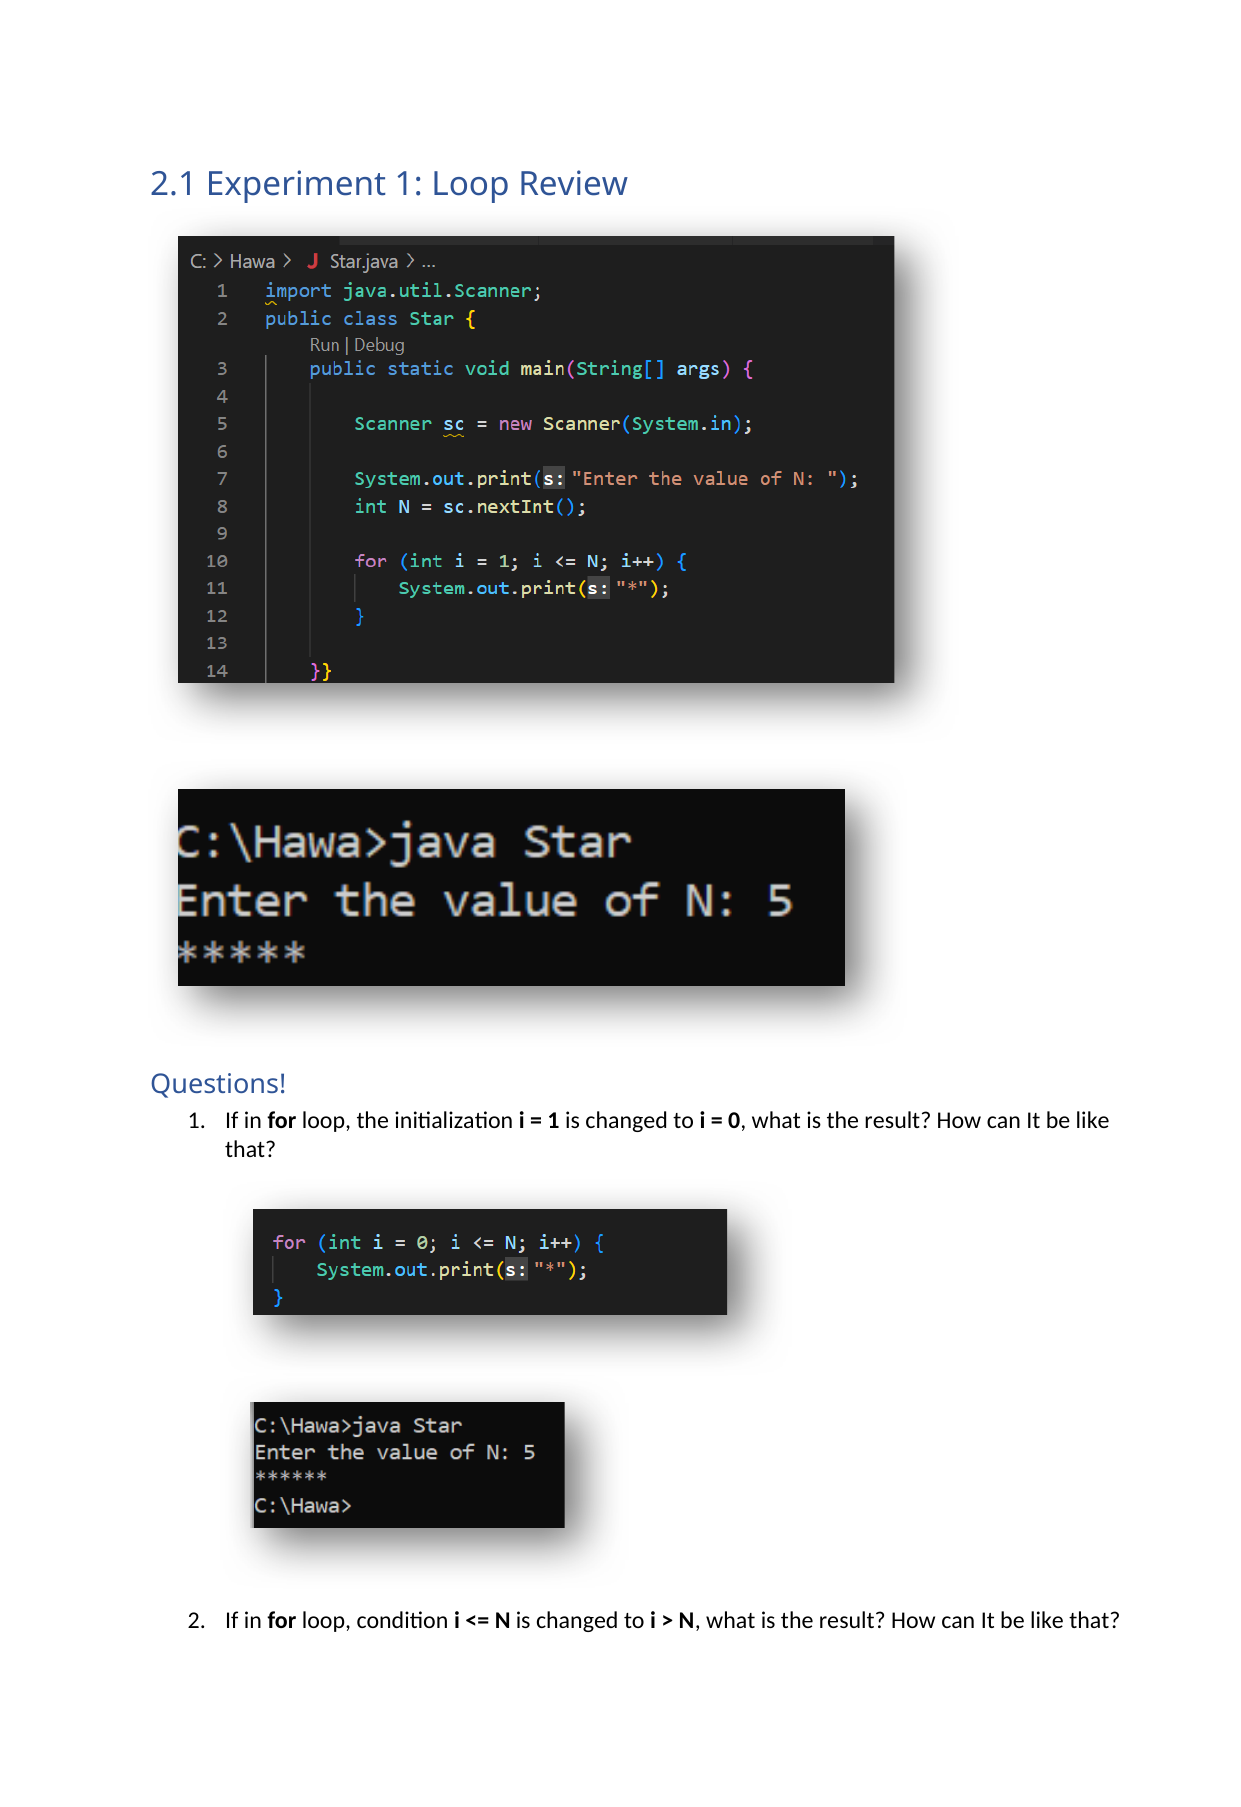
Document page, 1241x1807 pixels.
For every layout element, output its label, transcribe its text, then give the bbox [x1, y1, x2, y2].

list If in for loop, the initialization i = 1 is changed to i = 0, what is the result? How can It be like that? [187, 1105, 1146, 1163]
picture [178, 789, 845, 986]
list If in for loop, condition i <= N is changed to i > N, what is the result? How can It be like that? [187, 1605, 1146, 1634]
picture [178, 236, 895, 683]
picture [253, 1209, 728, 1315]
picture [250, 1402, 565, 1528]
subtitle 2.1 Experiment 1: Loop Review [150, 159, 1146, 205]
subtitle Questions! [150, 1065, 1146, 1102]
